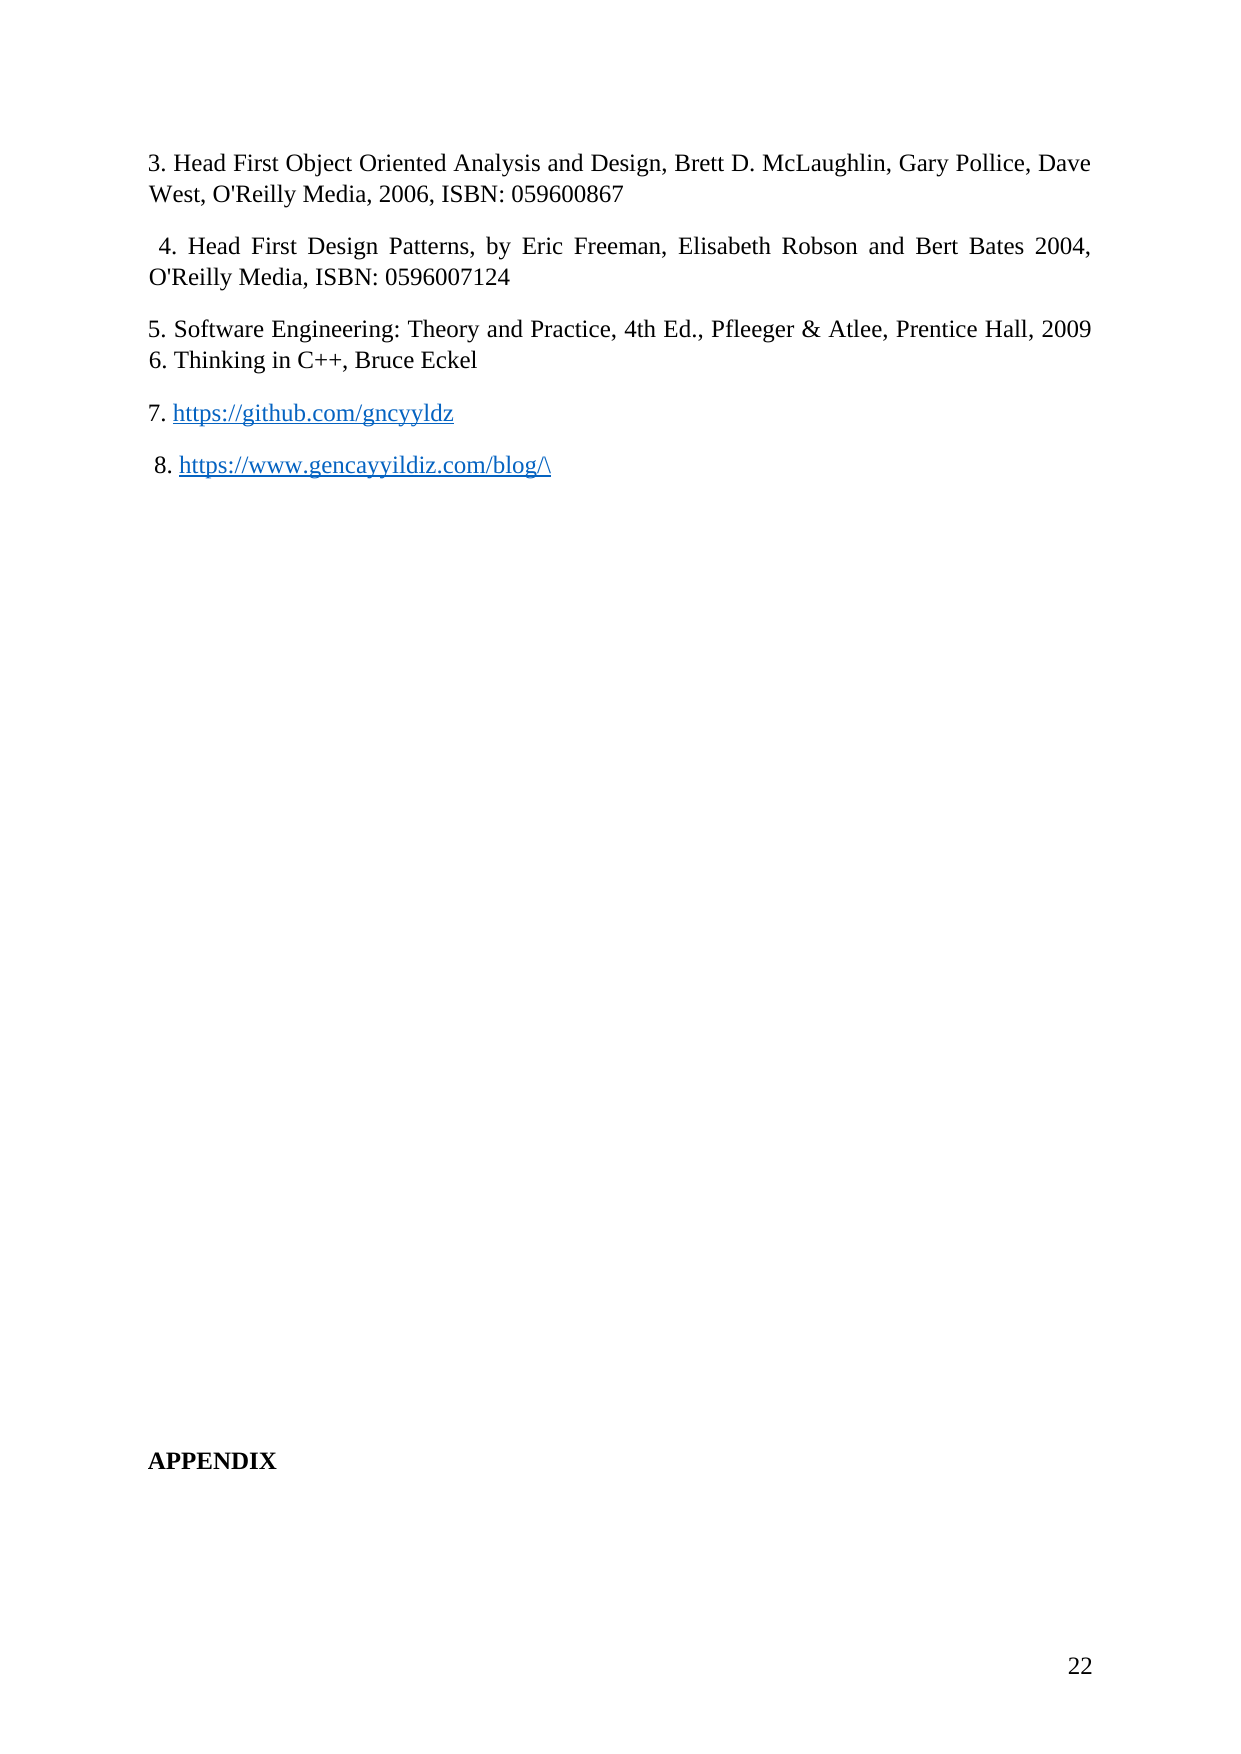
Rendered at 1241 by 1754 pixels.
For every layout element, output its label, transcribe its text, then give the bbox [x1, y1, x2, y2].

text 7. https://github.com/gncyyldz [148, 398, 1093, 427]
text 8. https://www.gencayyildiz.com/blog/\ [148, 450, 1093, 479]
text 5. Software Engineering: Theory and Practice, 4th Ed., Pfleeger & Atlee, Prentice Hall, 2009 6. Thinking in C++, Bruce Eckel [148, 314, 1093, 374]
text APPENDIX [148, 1446, 1093, 1474]
text 4. Head First Design Patterns, by Eric Freeman, Elisabeth Robson and Bert Bates 2004, O'Reilly Media, ISBN: 0596007124 [148, 231, 1093, 291]
text 3. Head First Object Oriented Analysis and Design, Brett D. McLaughlin, Gary Pollice, Dave West, O'Reilly Media, 2006, ISBN: 059600867 [148, 148, 1093, 207]
